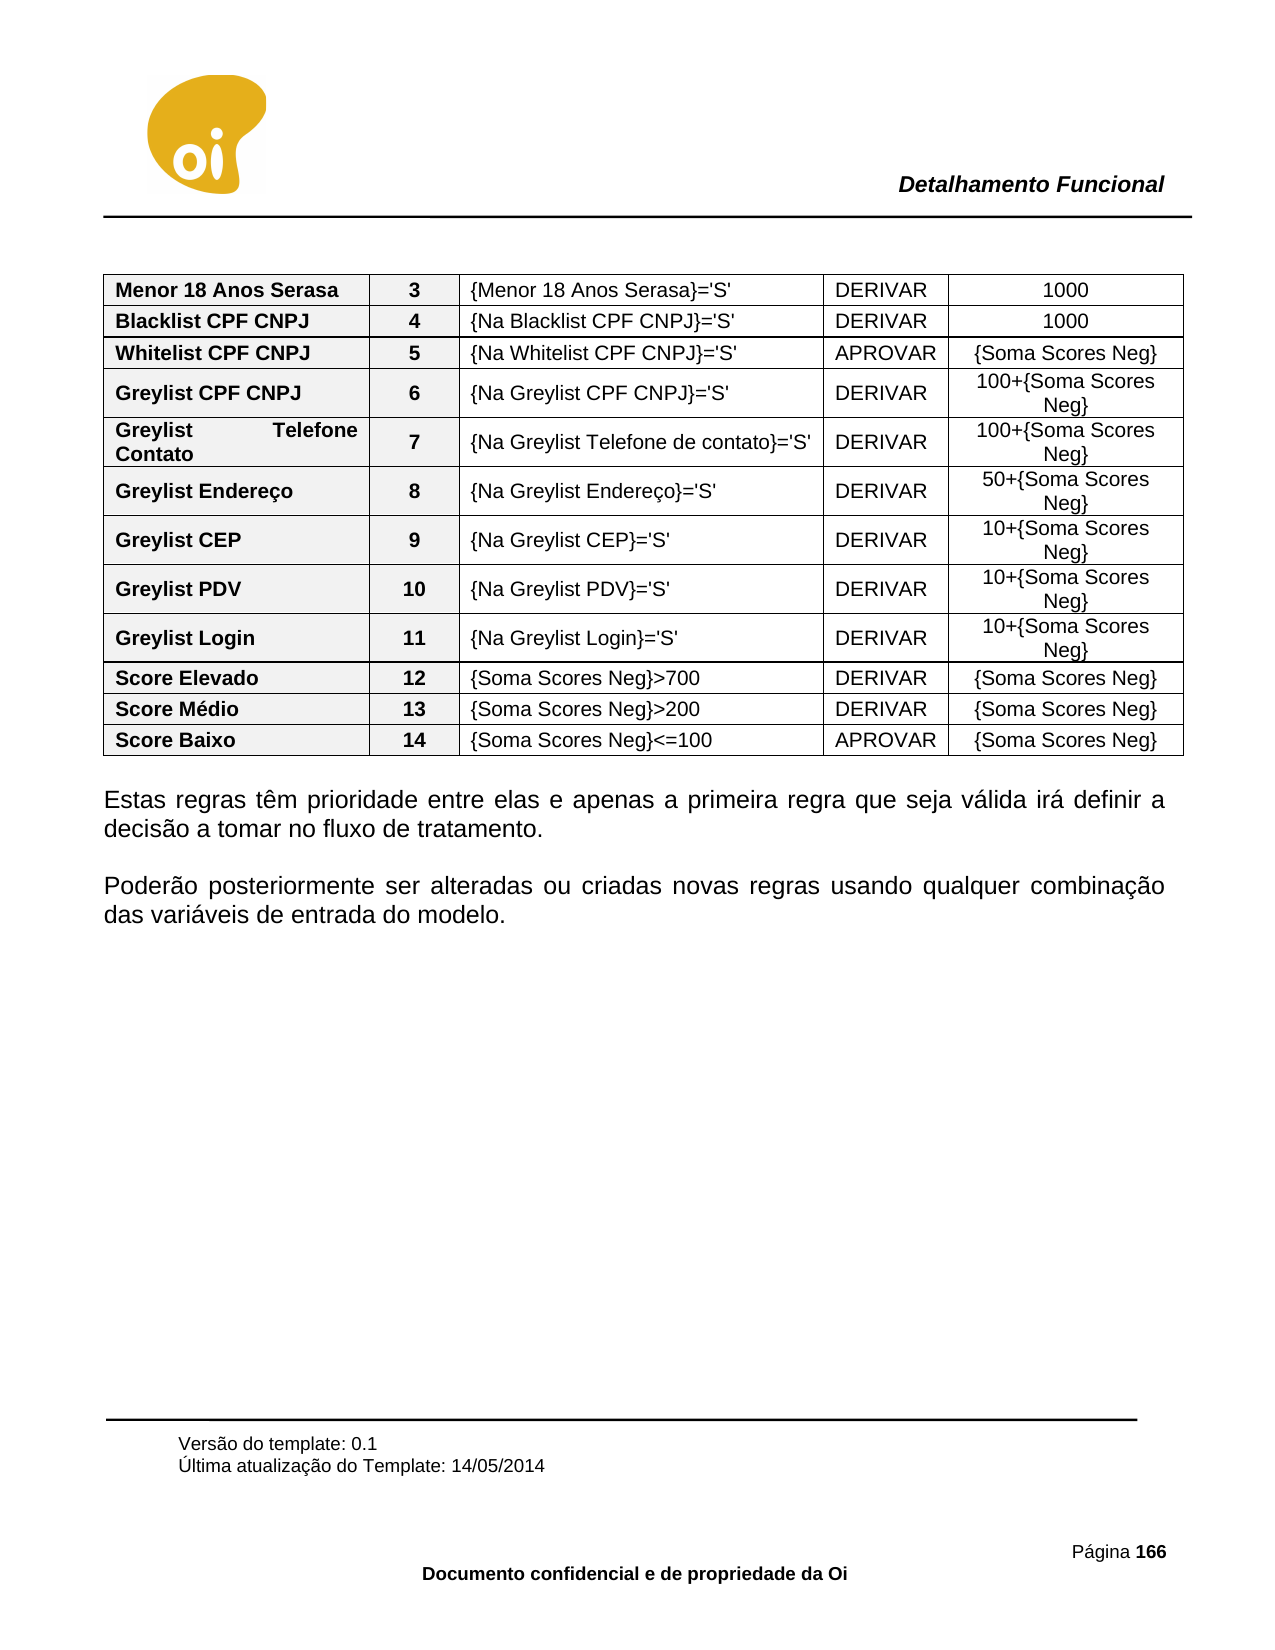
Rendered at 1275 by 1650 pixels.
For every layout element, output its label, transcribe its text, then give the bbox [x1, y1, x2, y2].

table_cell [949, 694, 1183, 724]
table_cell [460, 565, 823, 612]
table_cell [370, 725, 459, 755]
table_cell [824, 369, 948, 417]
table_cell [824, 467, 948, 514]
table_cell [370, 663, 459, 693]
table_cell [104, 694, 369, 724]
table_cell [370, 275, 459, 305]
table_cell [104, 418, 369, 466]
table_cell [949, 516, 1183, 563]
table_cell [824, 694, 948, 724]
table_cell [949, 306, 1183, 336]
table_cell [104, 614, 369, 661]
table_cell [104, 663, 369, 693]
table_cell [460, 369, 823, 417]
picture [147, 75, 267, 194]
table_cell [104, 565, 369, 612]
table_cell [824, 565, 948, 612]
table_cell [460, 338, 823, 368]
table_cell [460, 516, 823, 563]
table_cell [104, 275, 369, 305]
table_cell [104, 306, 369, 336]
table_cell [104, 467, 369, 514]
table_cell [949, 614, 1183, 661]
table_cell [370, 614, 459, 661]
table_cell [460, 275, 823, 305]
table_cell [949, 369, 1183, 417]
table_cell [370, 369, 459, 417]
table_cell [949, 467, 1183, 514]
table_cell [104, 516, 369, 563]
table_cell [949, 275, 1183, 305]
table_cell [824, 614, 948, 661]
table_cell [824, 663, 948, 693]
text Poderão posteriormente ser alteradas ou criadas novas regras usando qualquer combinação das variáveis de entrada do modelo. [103, 871, 1167, 929]
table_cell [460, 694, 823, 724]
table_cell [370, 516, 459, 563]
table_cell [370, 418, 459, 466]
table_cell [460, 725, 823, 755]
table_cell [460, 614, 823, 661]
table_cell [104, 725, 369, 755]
text Estas regras têm prioridade entre elas e apenas a primeira regra que seja válida irá definir a decisão a tomar no fluxo de tratamento. [103, 785, 1167, 842]
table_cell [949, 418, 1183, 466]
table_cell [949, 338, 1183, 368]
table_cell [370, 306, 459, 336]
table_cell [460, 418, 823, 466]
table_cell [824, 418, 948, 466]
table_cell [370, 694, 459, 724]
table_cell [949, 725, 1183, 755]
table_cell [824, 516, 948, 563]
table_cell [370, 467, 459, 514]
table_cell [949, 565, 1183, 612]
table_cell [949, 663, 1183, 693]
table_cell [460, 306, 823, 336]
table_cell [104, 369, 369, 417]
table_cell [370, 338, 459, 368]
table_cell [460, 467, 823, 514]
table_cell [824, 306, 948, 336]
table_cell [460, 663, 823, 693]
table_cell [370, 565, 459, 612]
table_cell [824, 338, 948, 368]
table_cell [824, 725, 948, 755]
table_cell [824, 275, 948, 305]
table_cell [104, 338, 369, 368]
